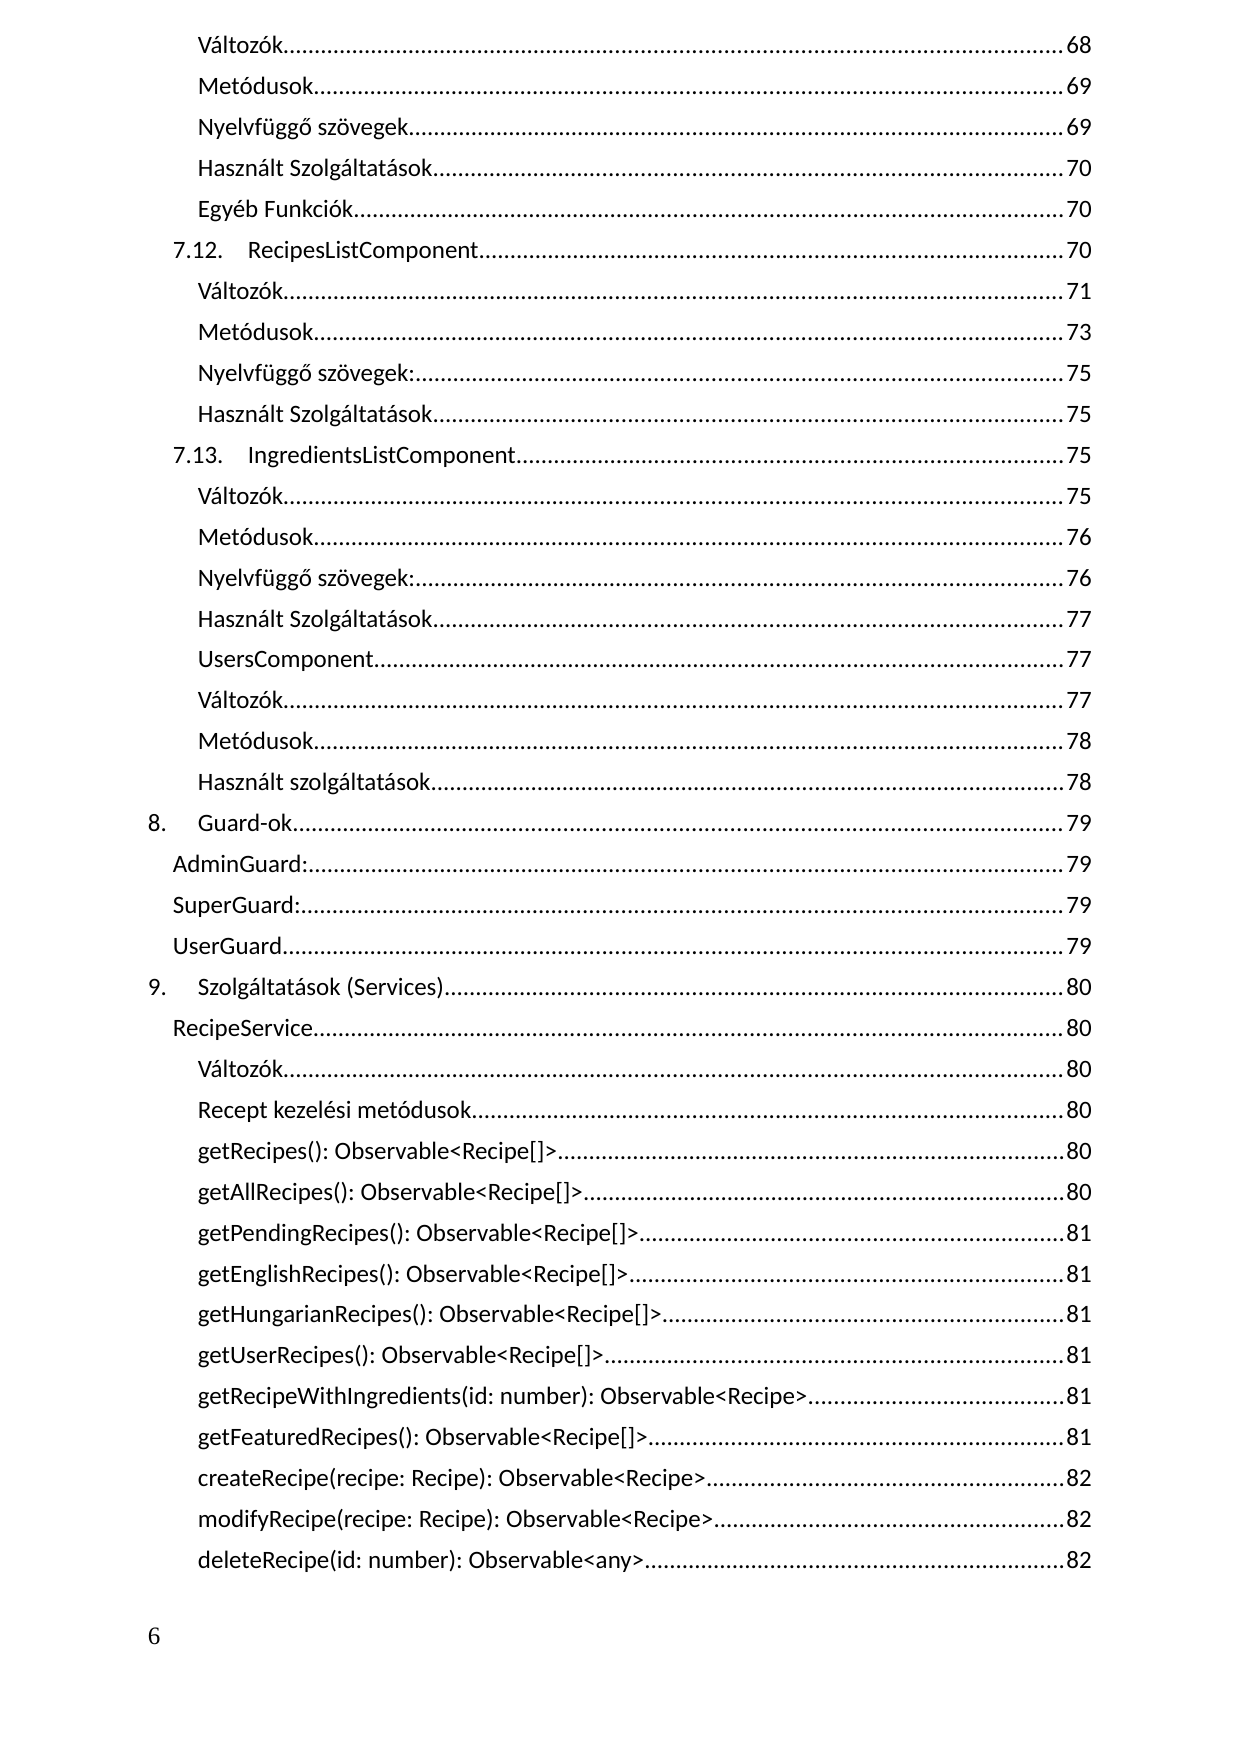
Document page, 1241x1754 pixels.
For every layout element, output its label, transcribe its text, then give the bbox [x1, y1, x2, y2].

text 7.12. RecipesListComponent 70 [173, 234, 1093, 265]
text Használt Szolgáltatások 75 [198, 398, 1093, 428]
text Nyelvfüggő szövegek: 76 [198, 562, 1093, 592]
text modifyRecipe(recipe: Recipe): Observable<Recipe> 82 [198, 1503, 1093, 1534]
text RecipeService 80 [173, 1012, 1093, 1043]
text getHungarianRecipes(): Observable<Recipe[]> 81 [198, 1299, 1093, 1329]
text SuperGuard: 79 [173, 889, 1093, 920]
text Nyelvfüggő szövegek 69 [198, 111, 1093, 142]
text getRecipes(): Observable<Recipe[]> 80 [198, 1135, 1093, 1165]
text getUserRecipes(): Observable<Recipe[]> 81 [198, 1339, 1093, 1370]
text Változók 80 [198, 1053, 1093, 1083]
text getPendingRecipes(): Observable<Recipe[]> 81 [198, 1217, 1093, 1247]
text Metódusok 78 [198, 726, 1093, 756]
text deleteRecipe(id: number): Observable<any> 82 [198, 1544, 1093, 1575]
text AdminGuard: 79 [173, 848, 1093, 879]
text Változók 75 [198, 480, 1093, 510]
text Használt Szolgáltatások 77 [198, 603, 1093, 633]
text UserGuard 79 [173, 930, 1093, 961]
text 8. Guard-ok 79 [148, 807, 1093, 838]
text UsersComponent 77 [198, 644, 1093, 674]
text Használt Szolgáltatások 70 [198, 152, 1093, 183]
text Használt szolgáltatások 78 [198, 766, 1093, 797]
text Változók 68 [198, 29, 1093, 60]
text getAllRecipes(): Observable<Recipe[]> 80 [198, 1176, 1093, 1206]
text getFeaturedRecipes(): Observable<Recipe[]> 81 [198, 1421, 1093, 1452]
text Változók 71 [198, 275, 1093, 306]
text 9. Szolgáltatások (Services) 80 [148, 971, 1093, 1002]
text getEnglishRecipes(): Observable<Recipe[]> 81 [198, 1258, 1093, 1288]
text Változók 77 [198, 684, 1093, 715]
text createRecipe(recipe: Recipe): Observable<Recipe> 82 [198, 1462, 1093, 1493]
text Recept kezelési metódusok 80 [198, 1094, 1093, 1124]
text 7.13. IngredientsListComponent 75 [173, 439, 1093, 469]
text Nyelvfüggő szövegek: 75 [198, 357, 1093, 388]
text getRecipeWithIngredients(id: number): Observable<Recipe> 81 [198, 1381, 1093, 1411]
text Egyéb Funkciók 70 [198, 193, 1093, 224]
text Metódusok 76 [198, 521, 1093, 551]
text Metódusok 69 [198, 71, 1093, 101]
text Metódusok 73 [198, 316, 1093, 347]
